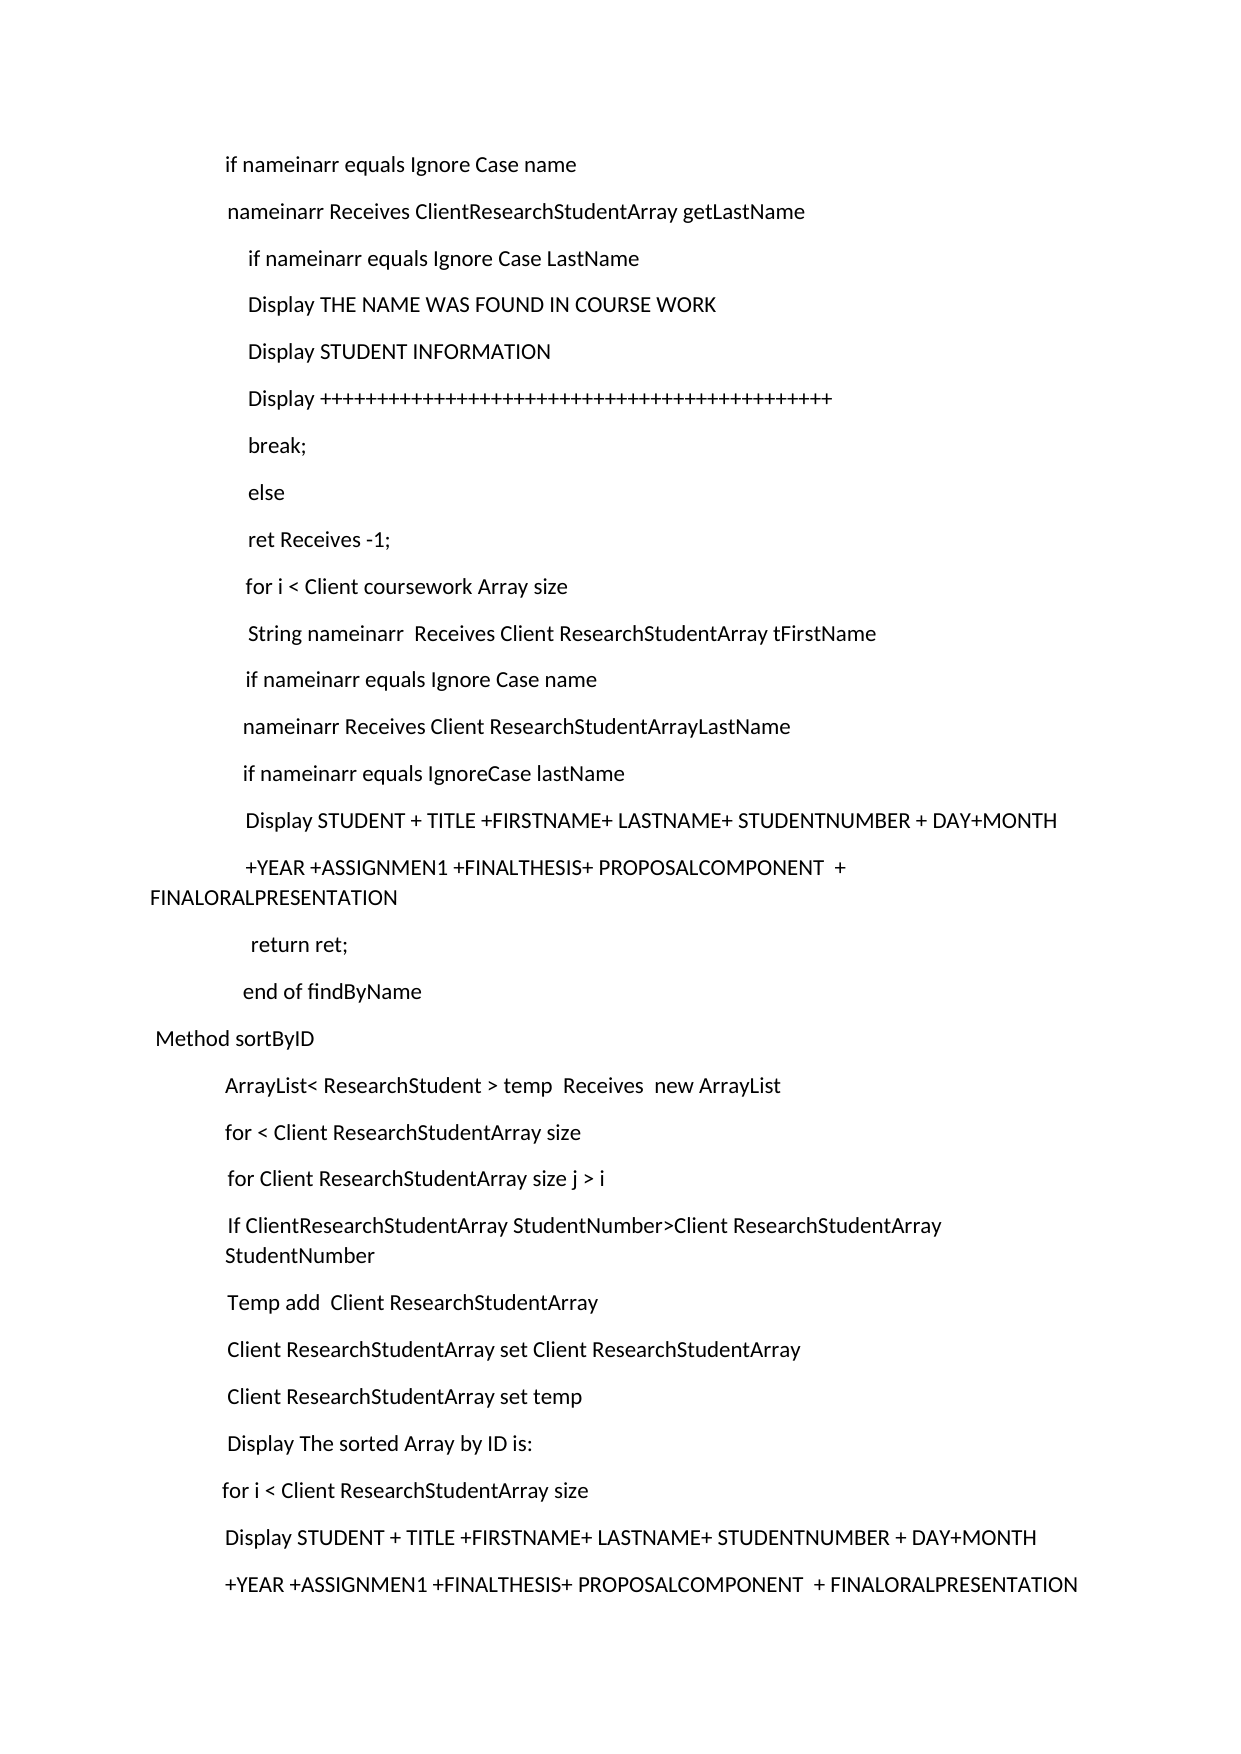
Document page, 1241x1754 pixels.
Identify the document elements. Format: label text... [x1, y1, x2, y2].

text for i < Client coursework Array size [150, 572, 1090, 600]
text for < Client ResearchStudentArray size [150, 1118, 1090, 1146]
text Method sortByID [150, 1024, 1090, 1052]
text Client ResearchStudentArray set Client ResearchStudentArray [150, 1335, 1090, 1363]
text Display +++++++++++++++++++++++++++++++++++++++++++++ [150, 384, 1090, 412]
text Temp add Client ResearchStudentArray [150, 1288, 1090, 1317]
text Client ResearchStudentArray set temp [150, 1382, 1090, 1410]
text nameinarr Receives Client ResearchStudentArrayLastName [150, 712, 1090, 741]
text ArrayList< ResearchStudent > temp Receives new ArrayList [150, 1071, 1090, 1099]
text Display The sorted Array by ID is: [150, 1429, 1090, 1457]
text ret Receives -1; [150, 525, 1090, 553]
text end of findByName [150, 977, 1090, 1005]
text for i < Client ResearchStudentArray size [150, 1476, 1090, 1504]
text if nameinarr equals IgnoreCase lastName [150, 759, 1090, 787]
text nameinarr Receives ClientResearchStudentArray getLastName [150, 197, 1090, 225]
text break; [150, 431, 1090, 459]
text if nameinarr equals Ignore Case name [150, 150, 1090, 178]
text for Client ResearchStudentArray size j > i [225, 1164, 1090, 1193]
text If ClientResearchStudentArray StudentNumber>Client ResearchStudentArray StudentNumber [225, 1211, 1090, 1270]
text return ret; [150, 930, 1090, 958]
text Display STUDENT + TITLE +FIRSTNAME+ LASTNAME+ STUDENTNUMBER + DAY+MONTH [150, 806, 1090, 834]
text else [150, 478, 1090, 506]
text +YEAR +ASSIGNMEN1 +FINALTHESIS+ PROPOSALCOMPONENT + FINALORALPRESENTATION [150, 853, 1090, 911]
text Display STUDENT INFORMATION [150, 337, 1090, 366]
text +YEAR +ASSIGNMEN1 +FINALTHESIS+ PROPOSALCOMPONENT + FINALORALPRESENTATION [150, 1570, 1090, 1598]
text if nameinarr equals Ignore Case LastName [150, 244, 1090, 272]
text Display STUDENT + TITLE +FIRSTNAME+ LASTNAME+ STUDENTNUMBER + DAY+MONTH [150, 1523, 1090, 1551]
text String nameinarr Receives Client ResearchStudentArray tFirstName [150, 619, 1090, 647]
text if nameinarr equals Ignore Case name [150, 666, 1090, 694]
text Display THE NAME WAS FOUND IN COURSE WORK [150, 291, 1090, 319]
